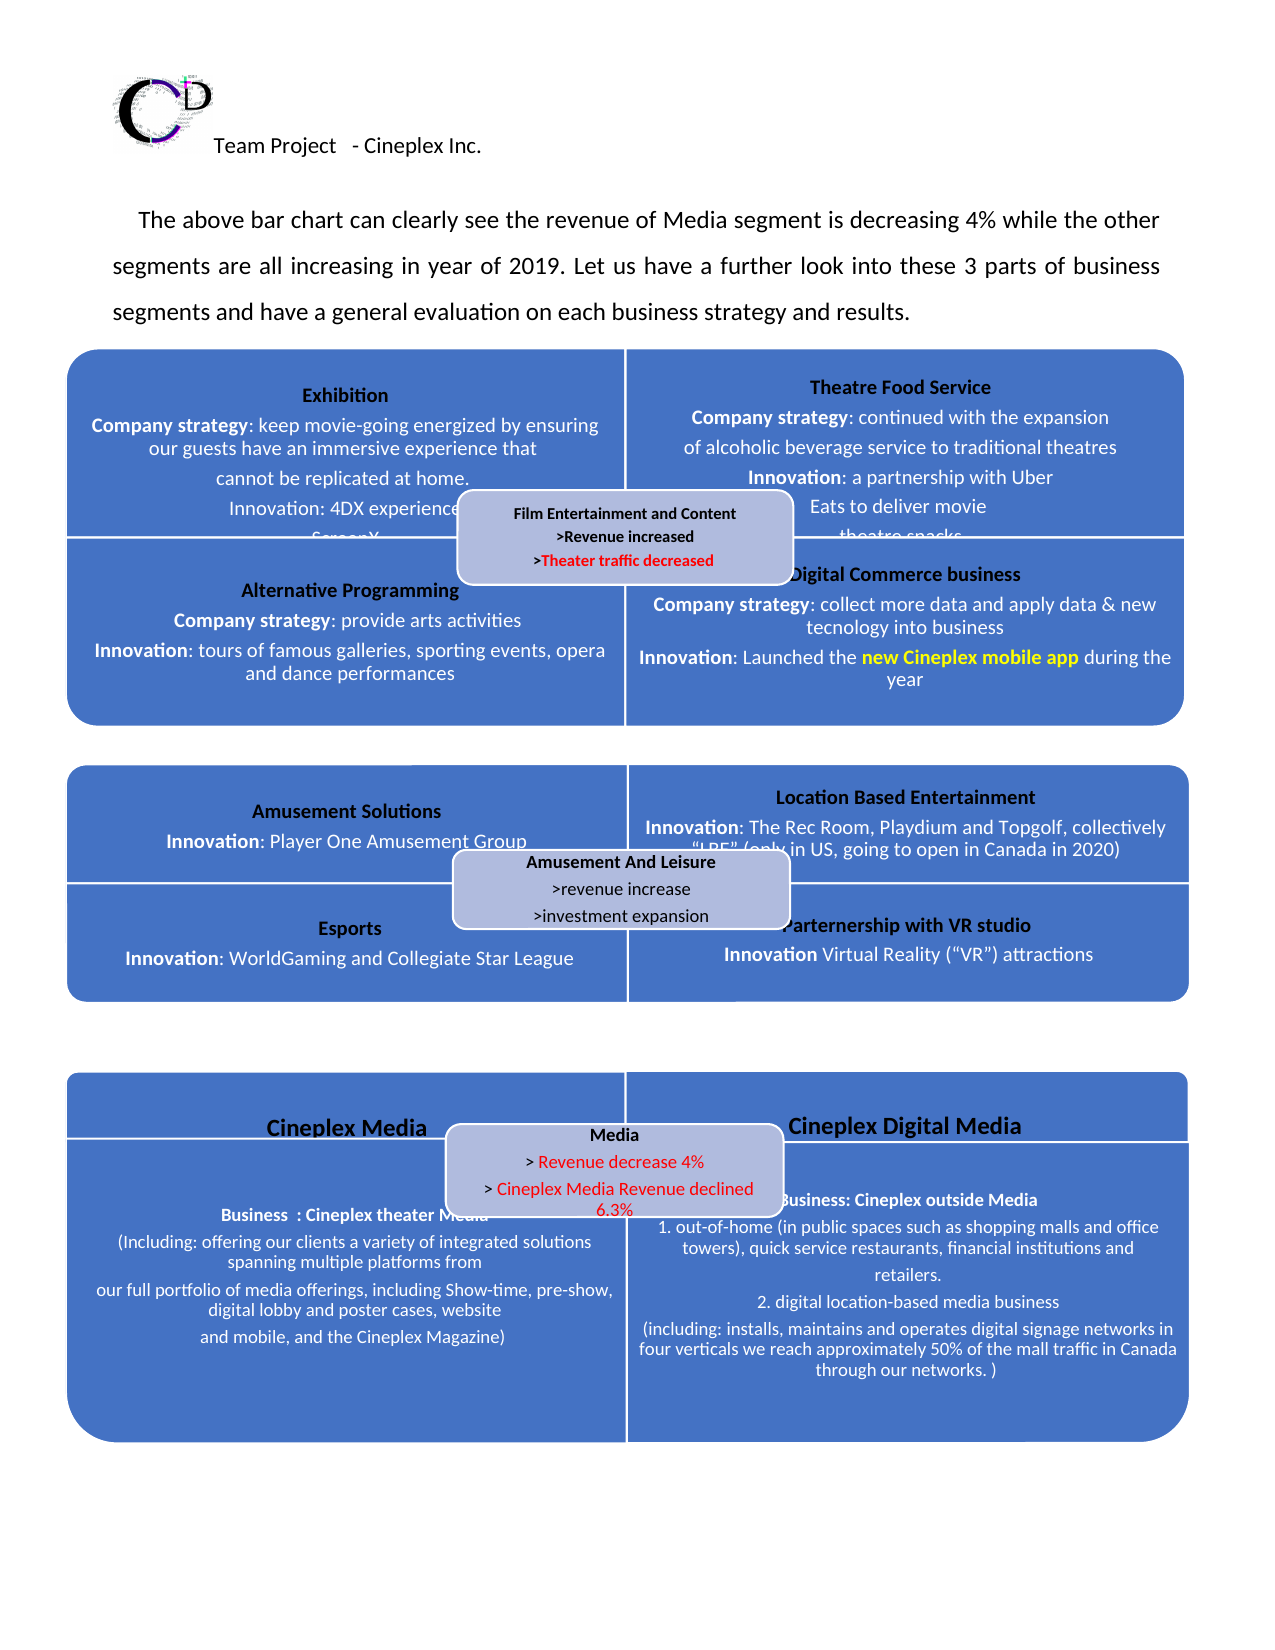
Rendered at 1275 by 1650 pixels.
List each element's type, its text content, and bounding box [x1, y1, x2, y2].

picture [112, 75, 214, 154]
text The above bar chart can clearly see the revenue of Media segment is decreasing 4% while the other segments are all increasing in year of 2019. Let us have a further look into these 3 parts of business segments and have a general evaluation on each business strategy and results. [112, 204, 1162, 327]
